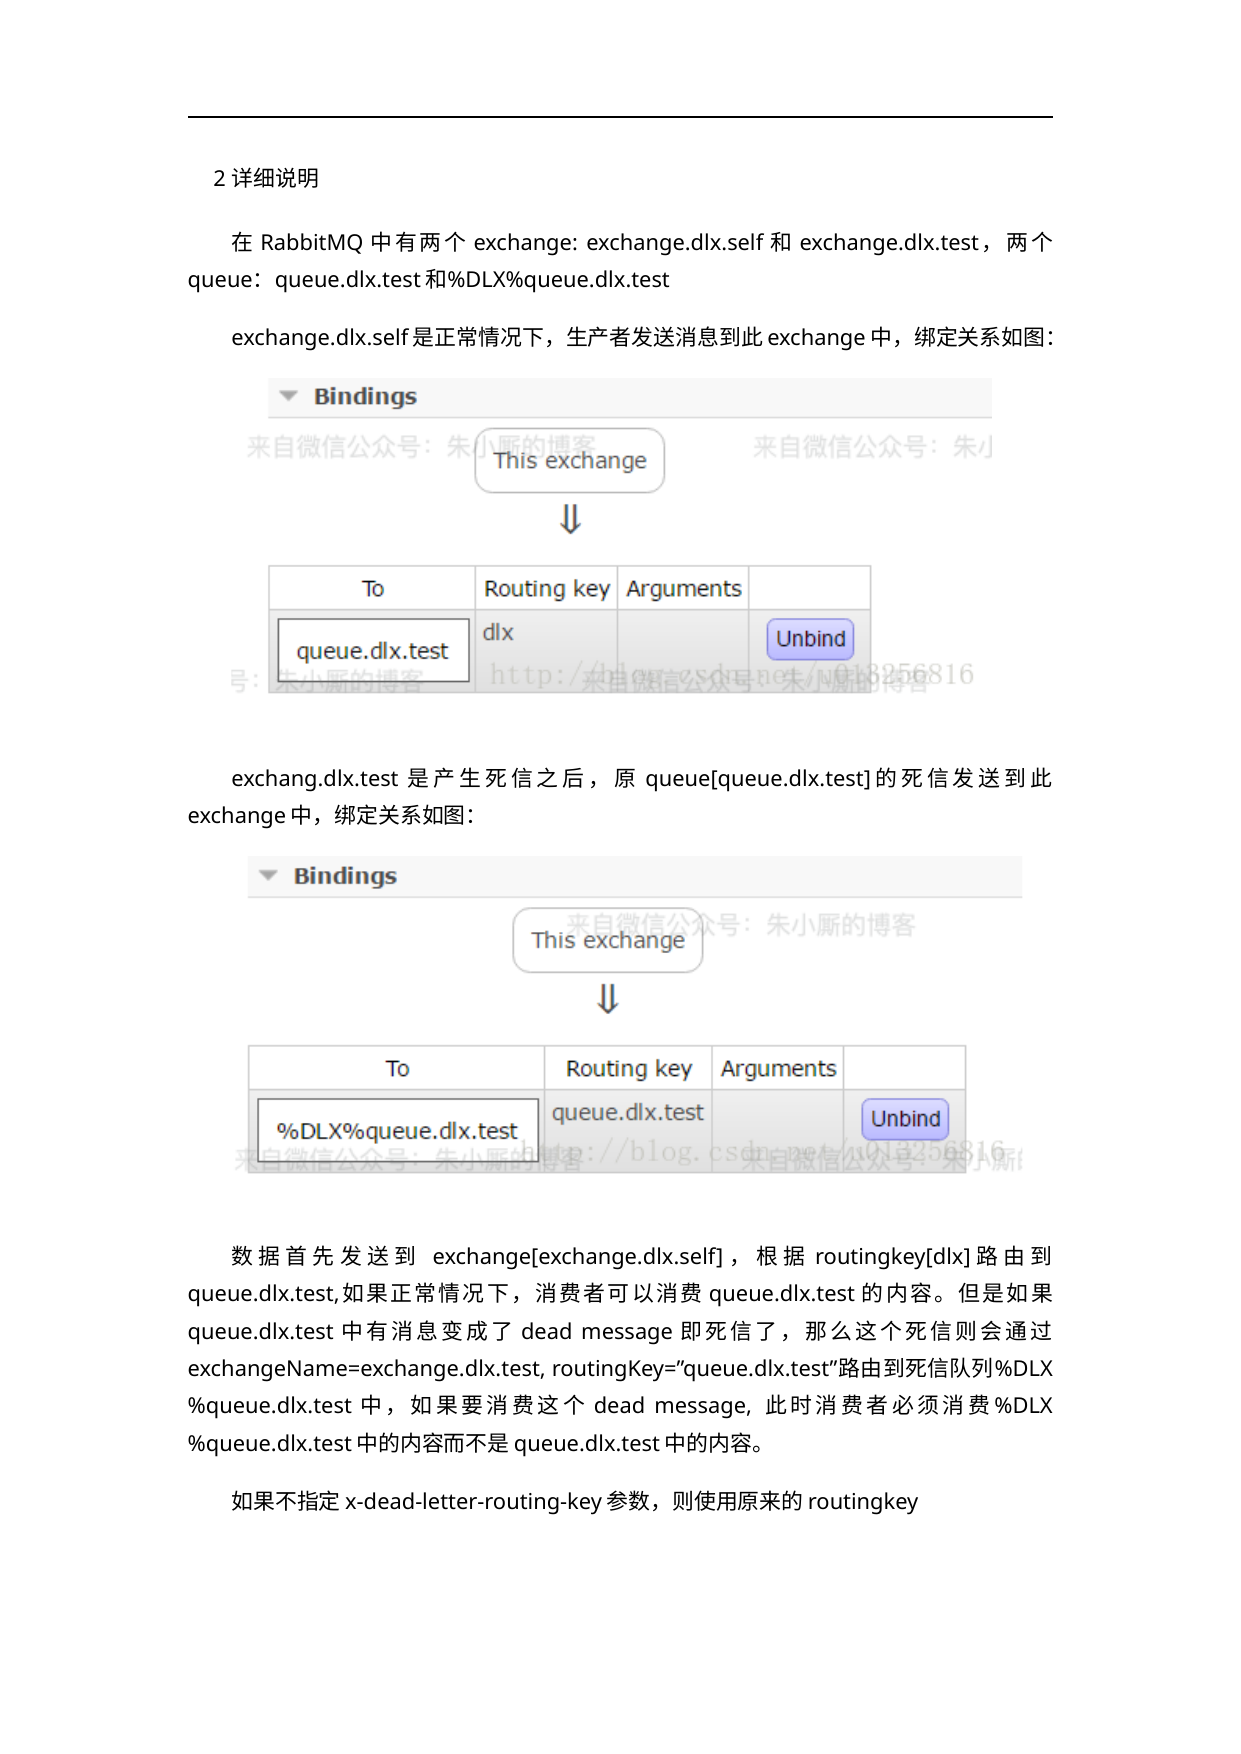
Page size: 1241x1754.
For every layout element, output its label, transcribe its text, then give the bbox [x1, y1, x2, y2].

text exchange.dlx.self是正常情况下，生产者发送消息到此exchange中，绑定关系如图： [187, 320, 1053, 353]
text 如果不指定x-dead-letter-routing-key参数，则使用原来的routingkey [187, 1483, 1053, 1516]
picture [231, 856, 1023, 1183]
text 数据首先发送到 exchange[exchange.dlx.self]，根据routingkey[dlx]路由到queue.dlx.test,如果正常情况下，消费者可以消费queue.dlx.test的内容。但是如果queue.dlx.test中有消息变成了dead message即死信了，那么这个死信则会通过exchangeName=exchange.dlx.test, routingKey=”queue.dlx.test”路由到死信队列%DLX%queue.dlx.test中，如果要消费这个dead message, 此时消费者必须消费%DLX%queue.dlx.test中的内容而不是queue.dlx.test中的内容。 [187, 1239, 1053, 1458]
picture [231, 378, 992, 706]
subtitle 详细说明 [187, 161, 1053, 193]
text exchang.dlx.test是产生死信之后，原queue[queue.dlx.test]的死信发送到此exchange中，绑定关系如图： [187, 761, 1053, 831]
text 在RabbitMQ中有两个exchange: exchange.dlx.self和exchange.dlx.test，两个queue：queue.dlx.test和%DLX%queue.dlx.test [187, 225, 1053, 294]
